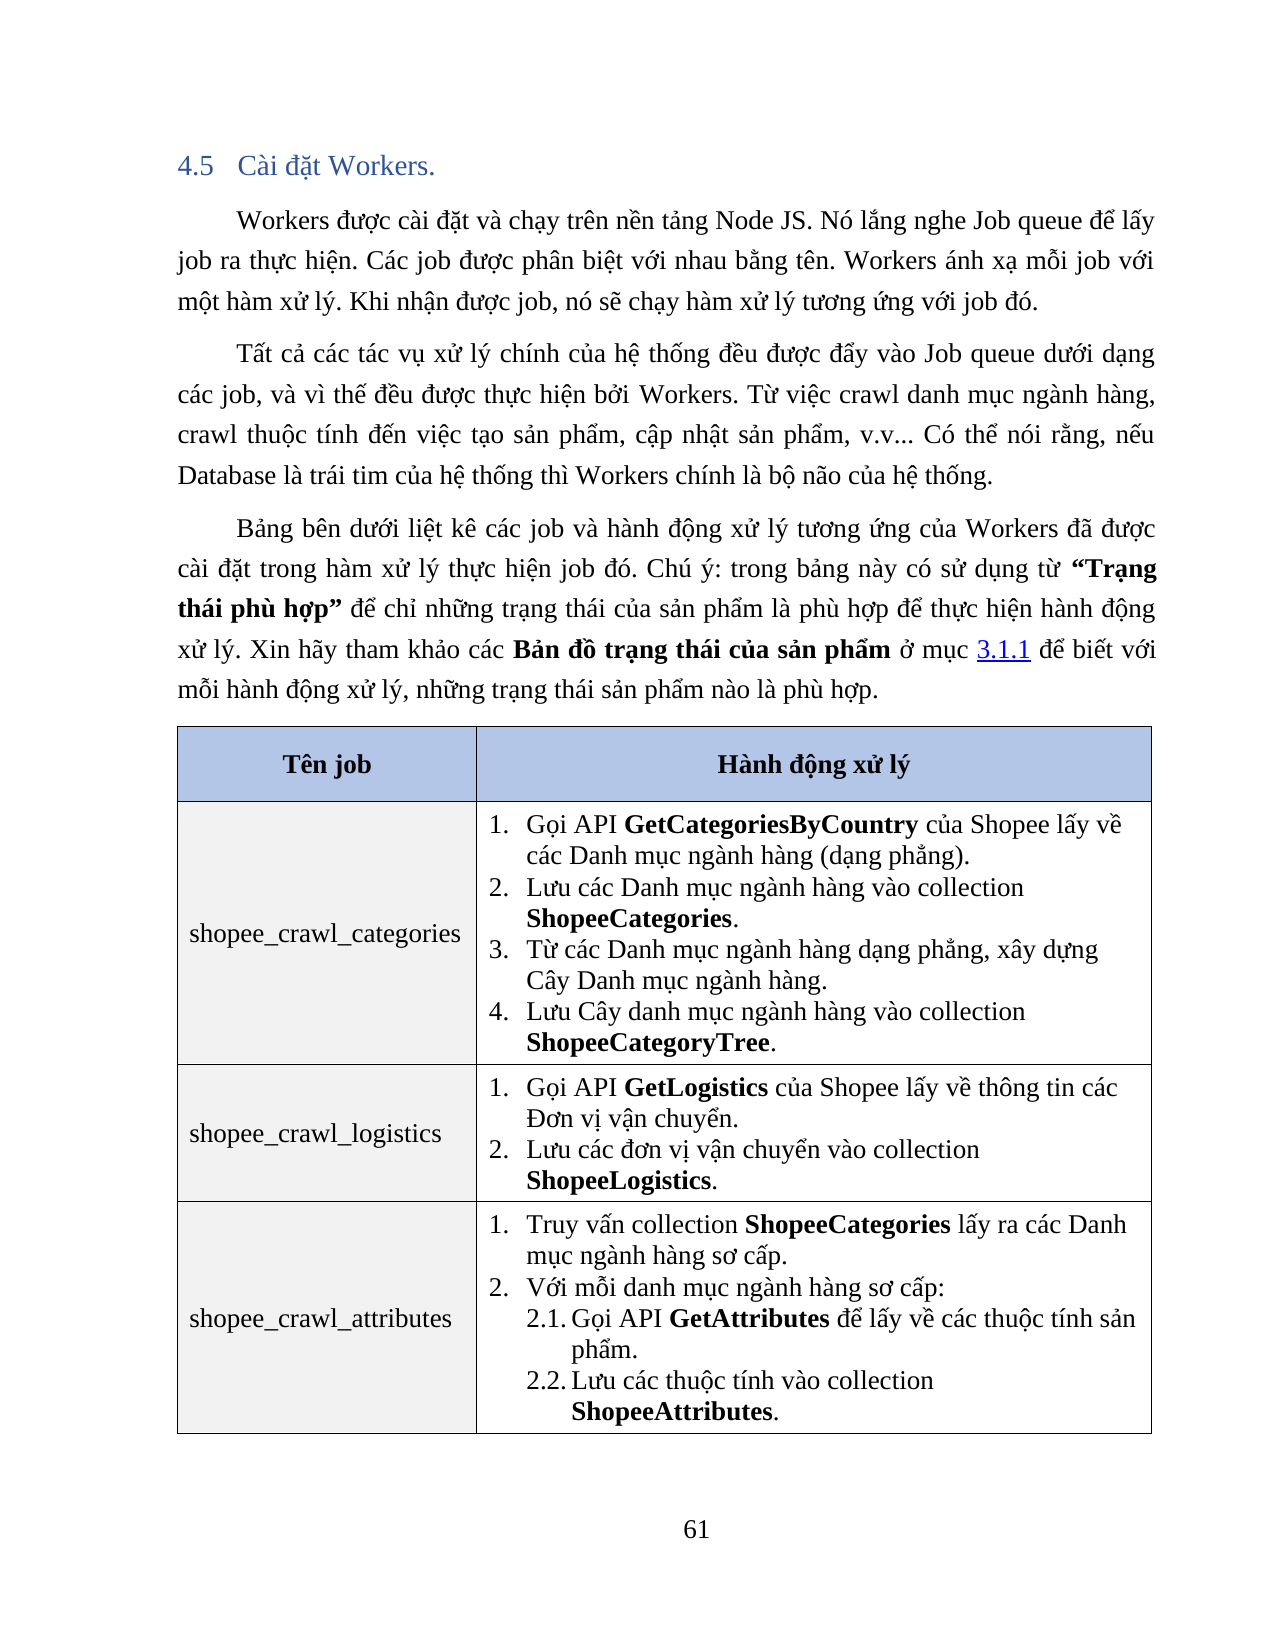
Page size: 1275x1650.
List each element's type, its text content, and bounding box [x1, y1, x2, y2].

subtitle Cài đặt Workers. [177, 148, 1157, 181]
table_cell Gọi API GetCategoriesByCountry của Shopee lấy về các Danh mục ngành hàng (dạng phẳng). Lưu các Danh mục ngành hàng vào collection ShopeeCategories. Từ các Danh mục ngành hàng dạng phẳng, xây dựng Cây Danh mục ngành hàng. Lưu Cây danh mục ngành hàng vào collection ShopeeCategoryTree. [477, 802, 1151, 1063]
text Bảng bên dưới liệt kê các job và hành động xử lý tương ứng của Workers đã được cài đặt trong hàm xử lý thực hiện job đó. Chú ý: trong bảng này có sử dụng từ “Trạng thái phù hợp” để chỉ những trạng thái của sản phẩm là phù hợp để thực hiện hành động xử lý. Xin hãy tham khảo các Bản đồ trạng thái của sản phẩm ở mục 3.1.1 để biết với mỗi hành động xử lý, những trạng thái sản phẩm nào là phù hợp. [177, 512, 1157, 704]
table_header Hành động xử lý [477, 727, 1151, 801]
table_cell Truy vấn collection ShopeeCategories lấy ra các Danh mục ngành hàng sơ cấp. Với mỗi danh mục ngành hàng sơ cấp: Gọi API GetAttributes để lấy về các thuộc tính sản phẩm. Lưu các thuộc tính vào collection ShopeeAttributes. [477, 1202, 1151, 1432]
table_cell shopee_crawl_categories [178, 802, 476, 1063]
text Tất cả các tác vụ xử lý chính của hệ thống đều được đẩy vào Job queue dưới dạng các job, và vì thế đều được thực hiện bởi Workers. Từ việc crawl danh mục ngành hàng, crawl thuộc tính đến việc tạo sản phẩm, cập nhật sản phẩm, v.v... Có thể nói rằng, nếu Database là trái tim của hệ thống thì Workers chính là bộ não của hệ thống. [177, 337, 1157, 490]
table_cell shopee_crawl_attributes [178, 1202, 476, 1432]
table_header Tên job [178, 727, 476, 801]
table_cell Gọi API GetLogistics của Shopee lấy về thông tin các Đơn vị vận chuyển. Lưu các đơn vị vận chuyển vào collection ShopeeLogistics. [477, 1065, 1151, 1201]
text Workers được cài đặt và chạy trên nền tảng Node JS. Nó lắng nghe Job queue để lấy job ra thực hiện. Các job được phân biệt với nhau bằng tên. Workers ánh xạ mỗi job với một hàm xử lý. Khi nhận được job, nó sẽ chạy hàm xử lý tương ứng với job đó. [177, 204, 1157, 316]
table_cell shopee_crawl_logistics [178, 1065, 476, 1201]
